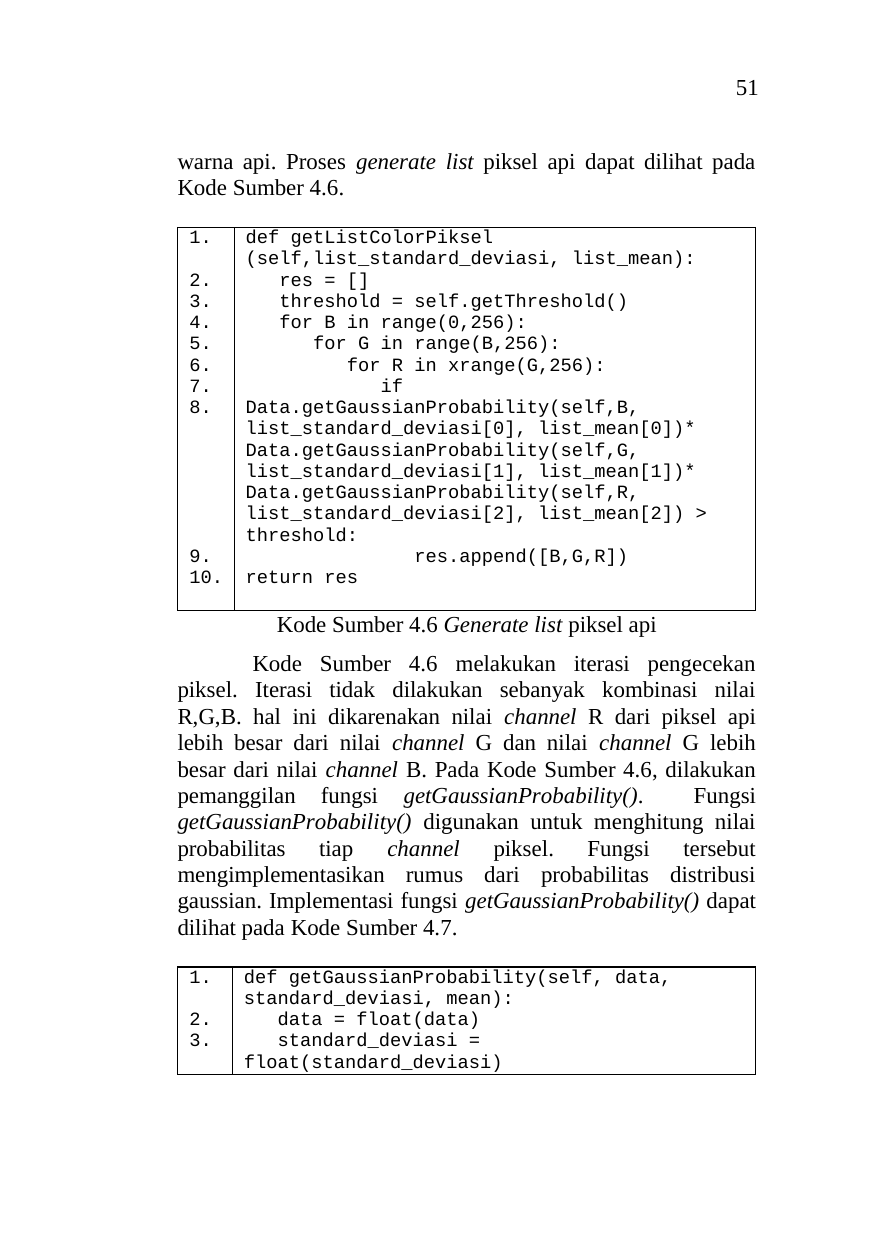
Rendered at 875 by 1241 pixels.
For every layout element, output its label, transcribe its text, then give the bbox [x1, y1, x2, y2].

table_header def getListColorPiksel (self,list_standard_deviasi, list_mean): res = [] threshold = self.getThreshold() for B in range(0,256): for G in range(B,256): for R in xrange(G,256): if Data.getGaussianProbability(self,B, list_standard_deviasi[0], list_mean[0])* Data.getGaussianProbability(self,G, list_standard_deviasi[1], list_mean[1])* Data.getGaussianProbability(self,R, list_standard_deviasi[2], list_mean[2]) > threshold: res.append([B,G,R]) return res [235, 228, 755, 610]
text Kode Sumber 4.6 Generate list piksel api [177, 611, 756, 638]
text Kode Sumber 4.6 melakukan iterasi pengecekan piksel. Iterasi tidak dilakukan sebanyak kombinasi nilai R,G,B. hal ini dikarenakan nilai channel R dari piksel api lebih besar dari nilai channel G dan nilai channel G lebih besar dari nilai channel B. Pada Kode Sumber 4.6, dilakukan pemanggilan fungsi getGaussianProbability(). Fungsi getGaussianProbability() digunakan untuk menghitung nilai probabilitas tiap channel piksel. Fungsi tersebut mengimplementasikan rumus dari probabilitas distribusi gaussian. Implementasi fungsi getGaussianProbability() dapat dilihat pada Kode Sumber 4.7. [177, 650, 756, 940]
table_header 1. 2. 3. 4. 5. 6. 7. 8. 9. 10. [178, 228, 234, 610]
table_header 1. 2. 3. 4. 5. 6. 7. 8. 9. 10 [178, 968, 232, 1074]
